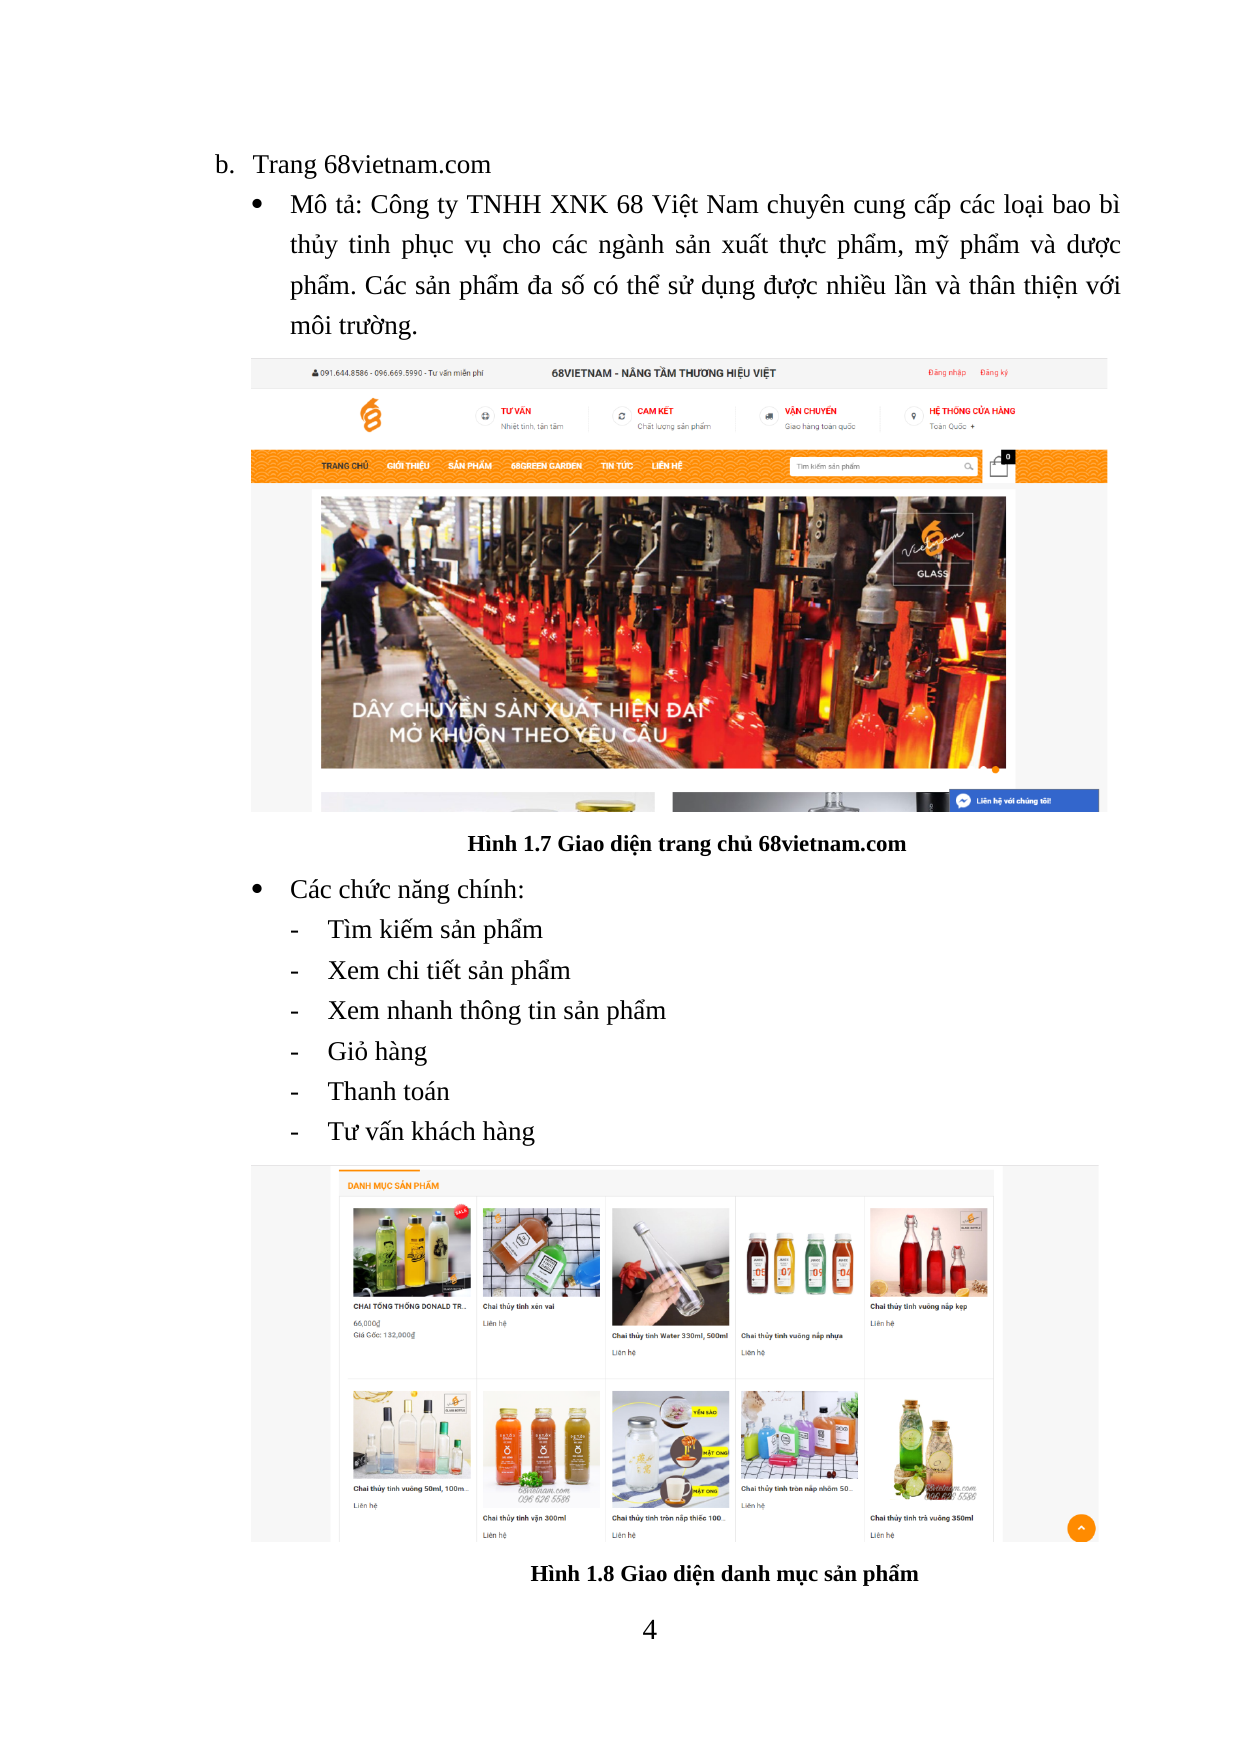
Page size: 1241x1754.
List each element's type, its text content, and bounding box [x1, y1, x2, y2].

picture [251, 358, 1108, 812]
list Thanh toán [290, 1075, 1122, 1106]
list Xem chi tiết sản phẩm [290, 954, 1122, 985]
picture [251, 1164, 1099, 1542]
list Giỏ hàng [290, 1035, 1122, 1066]
list Xem nhanh thông tin sản phẩm [290, 994, 1122, 1025]
list Các chức năng chính: [252, 873, 1122, 904]
list Tìm kiếm sản phẩm [290, 913, 1122, 944]
list Trang 68vietnam.com [215, 148, 1122, 179]
text Hình 1.7 Giao diện trang chủ 68vietnam.com [252, 830, 1122, 857]
list Tư vấn khách hàng [290, 1116, 1122, 1147]
list Mô tả: Công ty TNHH XNK 68 Việt Nam chuyên cung cấp các loại bao bì thủy tinh phục vụ cho các ngành sản xuất thực phẩm, mỹ phẩm và dược phẩm. Các sản phẩm đa số có thể sử dụng được nhiều lần và thân thiện với môi trường. [252, 188, 1122, 341]
text Hình 1.8 Giao diện danh mục sản phẩm [327, 1560, 1122, 1587]
